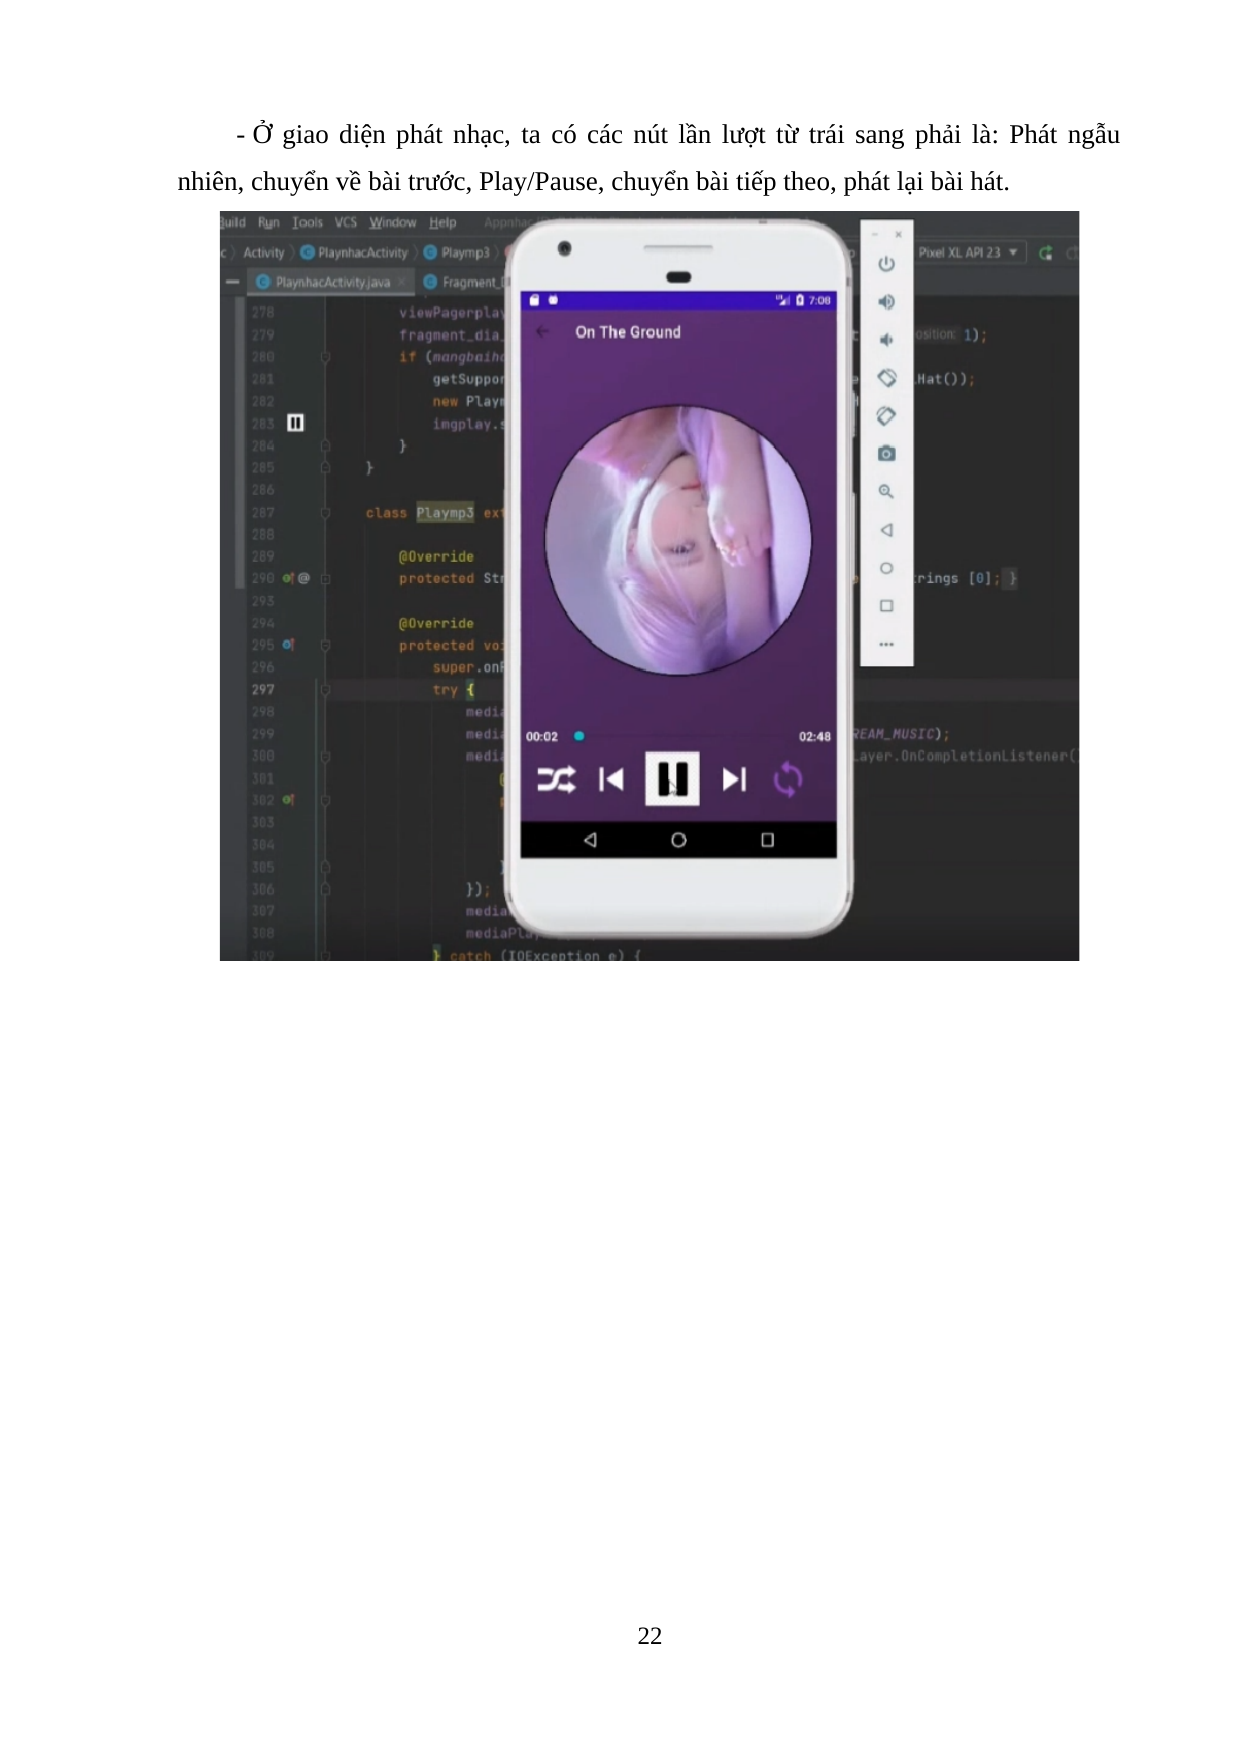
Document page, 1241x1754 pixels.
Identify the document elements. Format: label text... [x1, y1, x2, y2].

list Ở giao diện phát nhạc, ta có các nút lần lượt từ trái sang phải là: Phát ngẫu nhiên, chuyển về bài trước, Play/Pause, chuyển bài tiếp theo, phát lại bài hát. [177, 118, 1122, 196]
picture [219, 211, 1080, 961]
